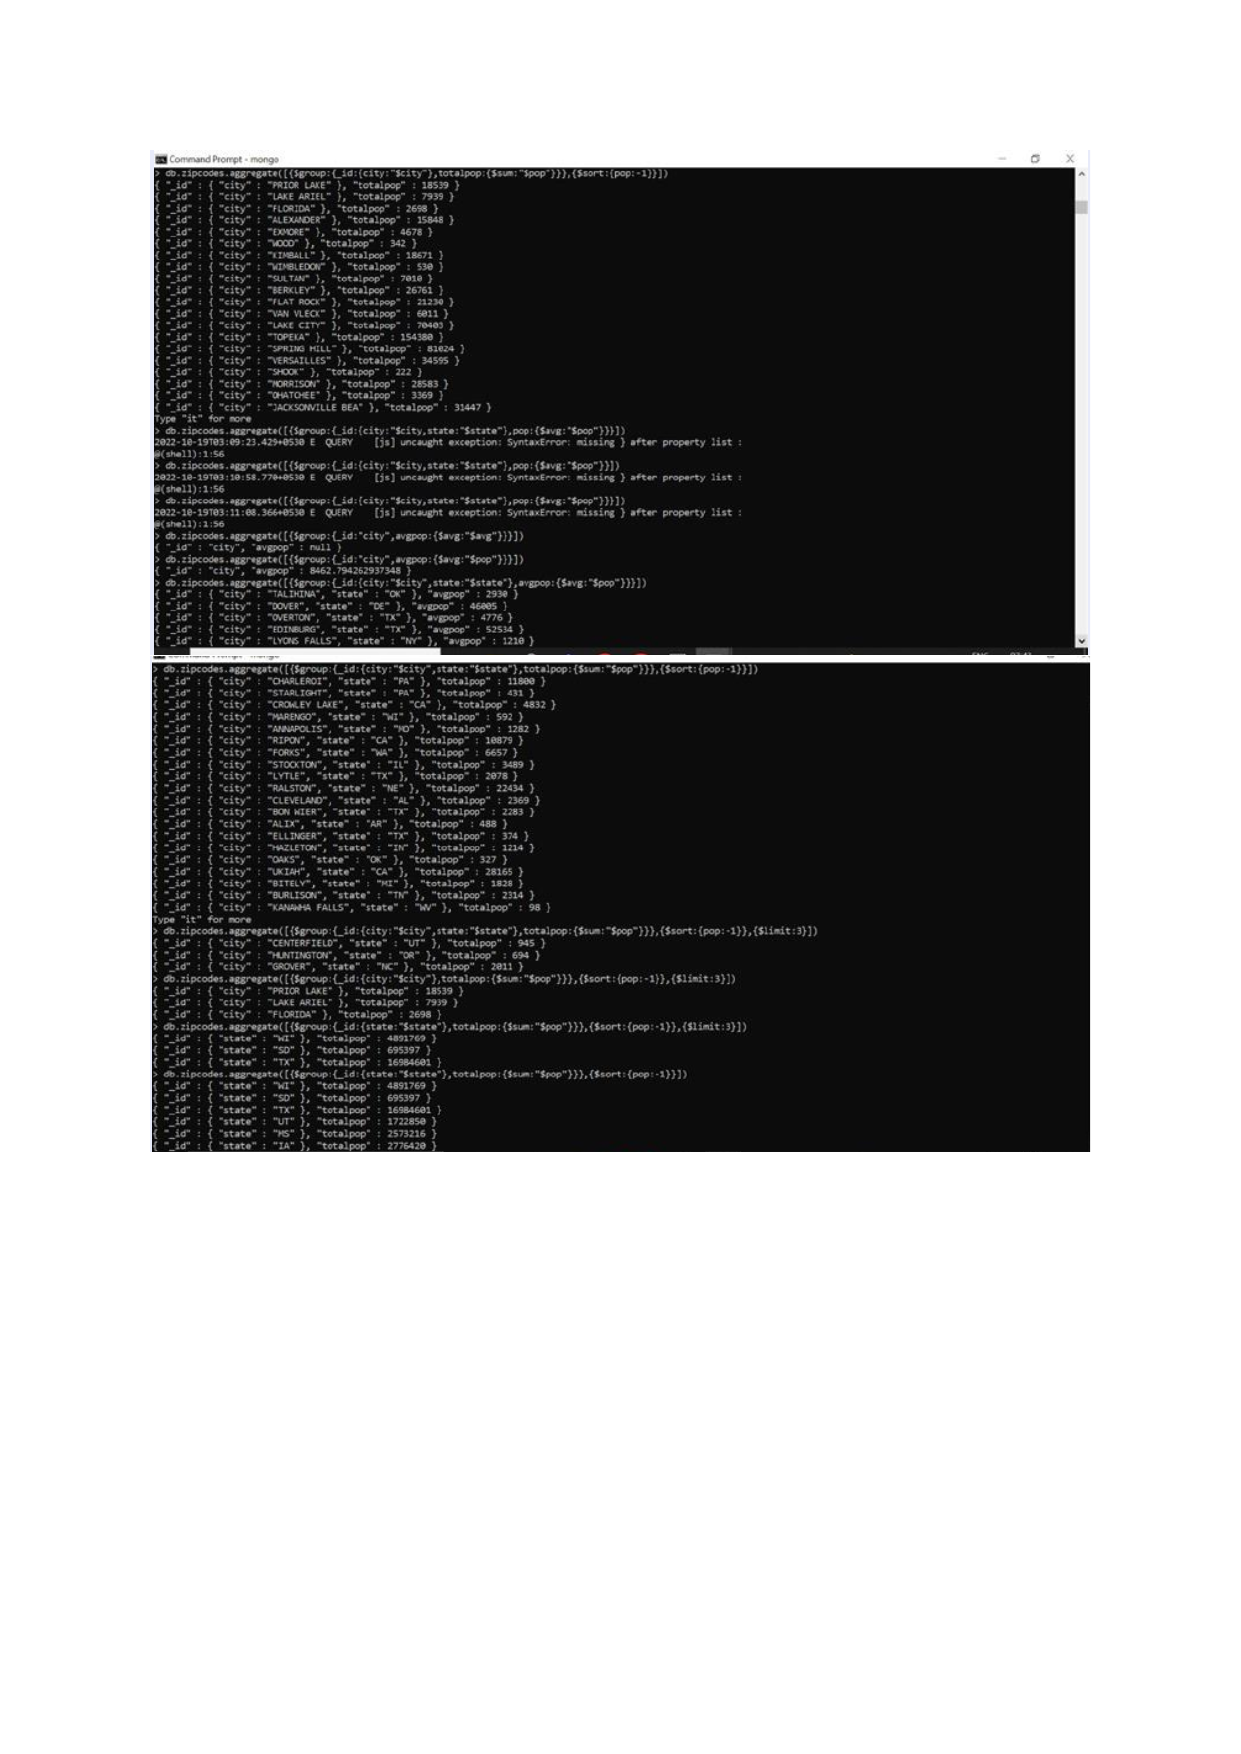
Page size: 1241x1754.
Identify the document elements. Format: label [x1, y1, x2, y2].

picture [150, 656, 1091, 1152]
picture [150, 150, 1091, 655]
